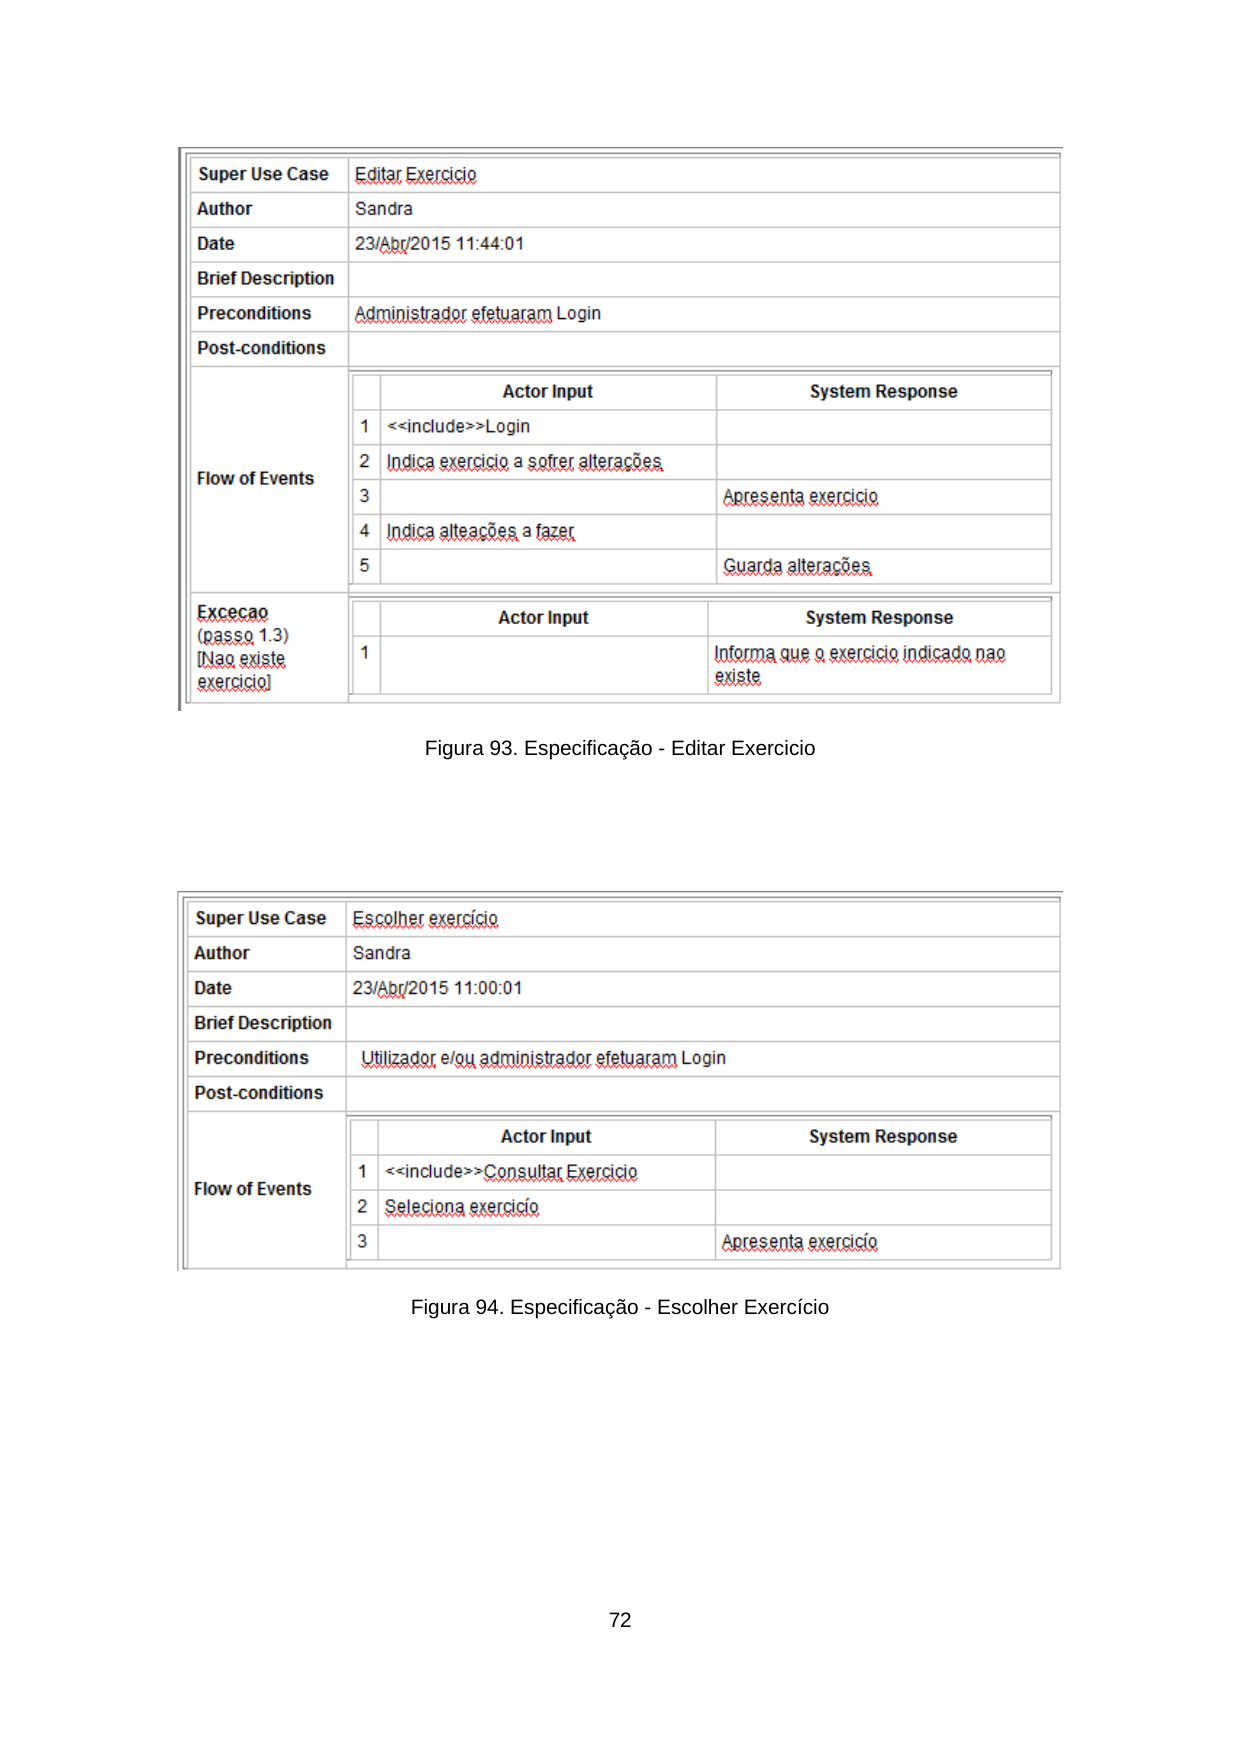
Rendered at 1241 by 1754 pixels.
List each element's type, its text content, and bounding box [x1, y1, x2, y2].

picture [177, 147, 1064, 711]
picture [177, 891, 1064, 1271]
